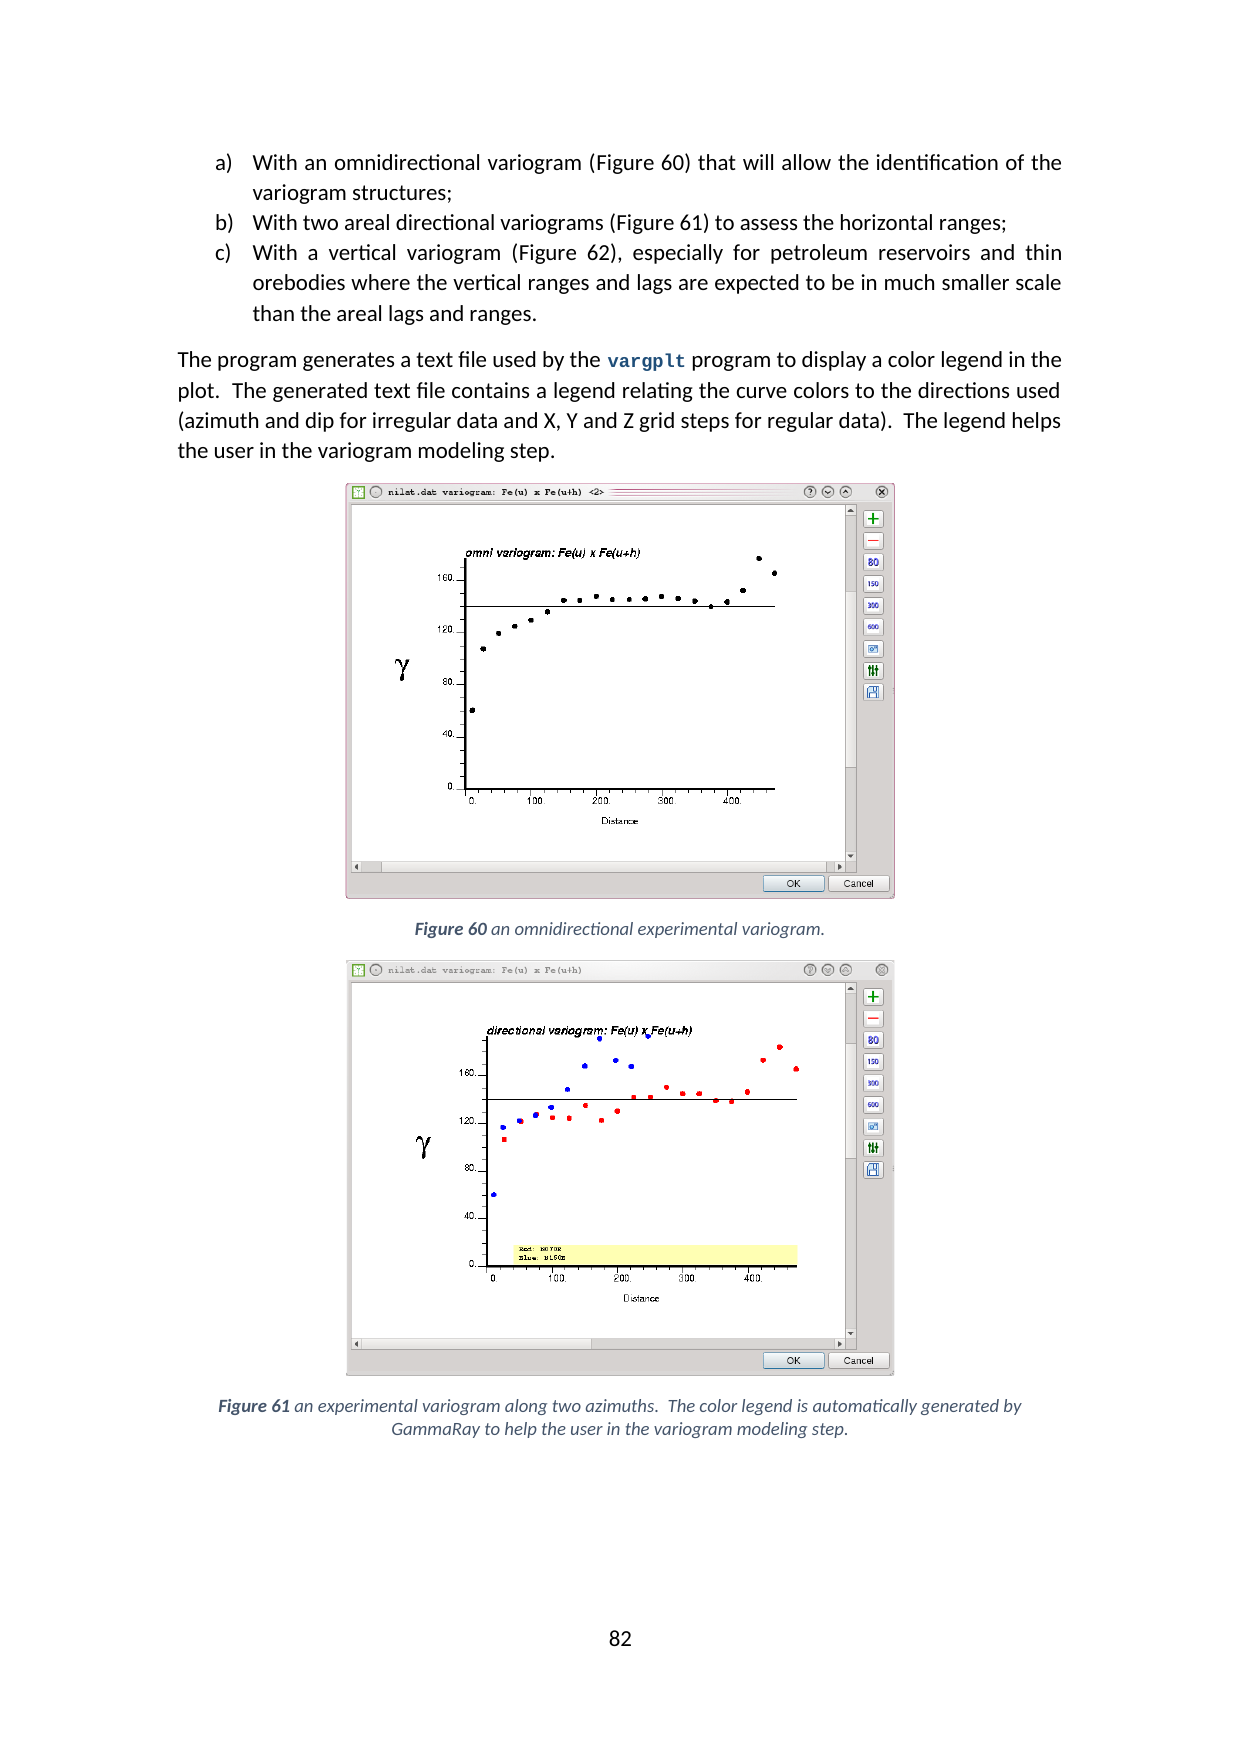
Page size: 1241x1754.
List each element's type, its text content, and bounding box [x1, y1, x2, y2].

picture [345, 483, 895, 899]
text Figure 61 an experimental variogram along two azimuths. The color legend is automatically generated by GammaRay to help the user in the variogram modeling step. [177, 1394, 1063, 1440]
list With a vertical variogram (Figure 58), especially for petroleum reservoirs and thin orebodies where the vertical ranges and lags are expected to be in much smaller scale than the areal lags and ranges. [215, 238, 1063, 327]
list With an omnidirectional variogram (Figure 56) that will allow the identification of the variogram structures; [215, 148, 1063, 206]
list With two areal directional variograms (Figure 57) to assess the horizontal ranges; [215, 208, 1063, 236]
text Figure 60 an omnidirectional experimental variogram. [177, 917, 1063, 940]
text The program generates a text file used by the vargplt program to display a color legend in the plot. The generated text file contains a legend relating the curve colors to the directions used (azimuth and dip for irregular data and X, Y and Z grid steps for regular data). The legend helps the user in the variogram modeling step. [177, 346, 1063, 464]
picture [346, 960, 895, 1376]
